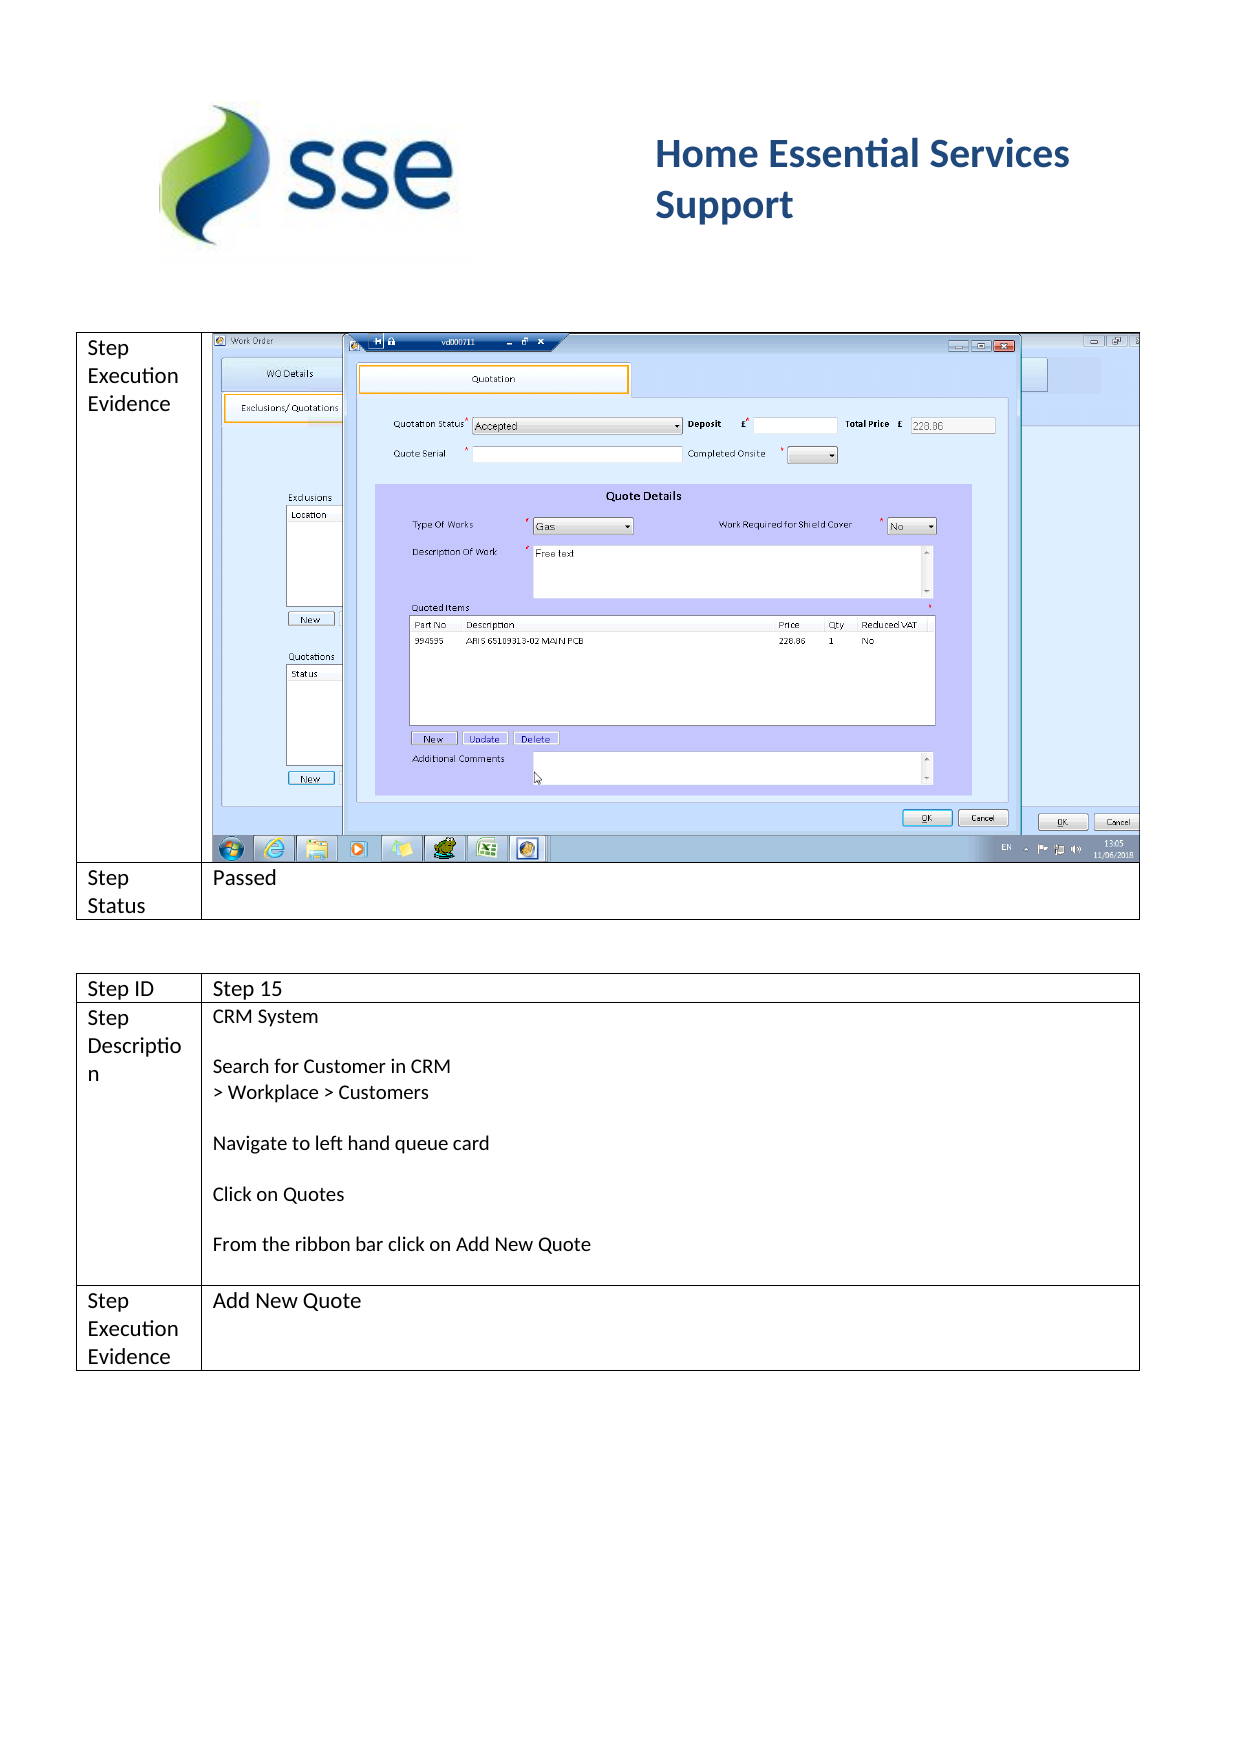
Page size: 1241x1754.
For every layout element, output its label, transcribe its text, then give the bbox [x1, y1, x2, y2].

table_cell Step Execution Evidence [77, 1286, 201, 1370]
table_cell CRM System Search for Customer in CRM > Workplace > Customers Navigate to left hand queue card Click on Quotes From the ribbon bar click on Add New Quote [202, 1003, 1139, 1285]
picture [159, 101, 472, 258]
table_cell Add New Quote [202, 1286, 1139, 1370]
picture [212, 333, 1140, 862]
table_cell Passed [202, 863, 1139, 919]
table_header Step 15 [202, 974, 1139, 1002]
table_header Step ID [77, 974, 201, 1002]
table_cell Step Execution Evidence [77, 333, 201, 862]
table_cell Step Status [77, 863, 201, 919]
table_cell Step Description [77, 1003, 201, 1285]
table_cell [202, 333, 212, 862]
